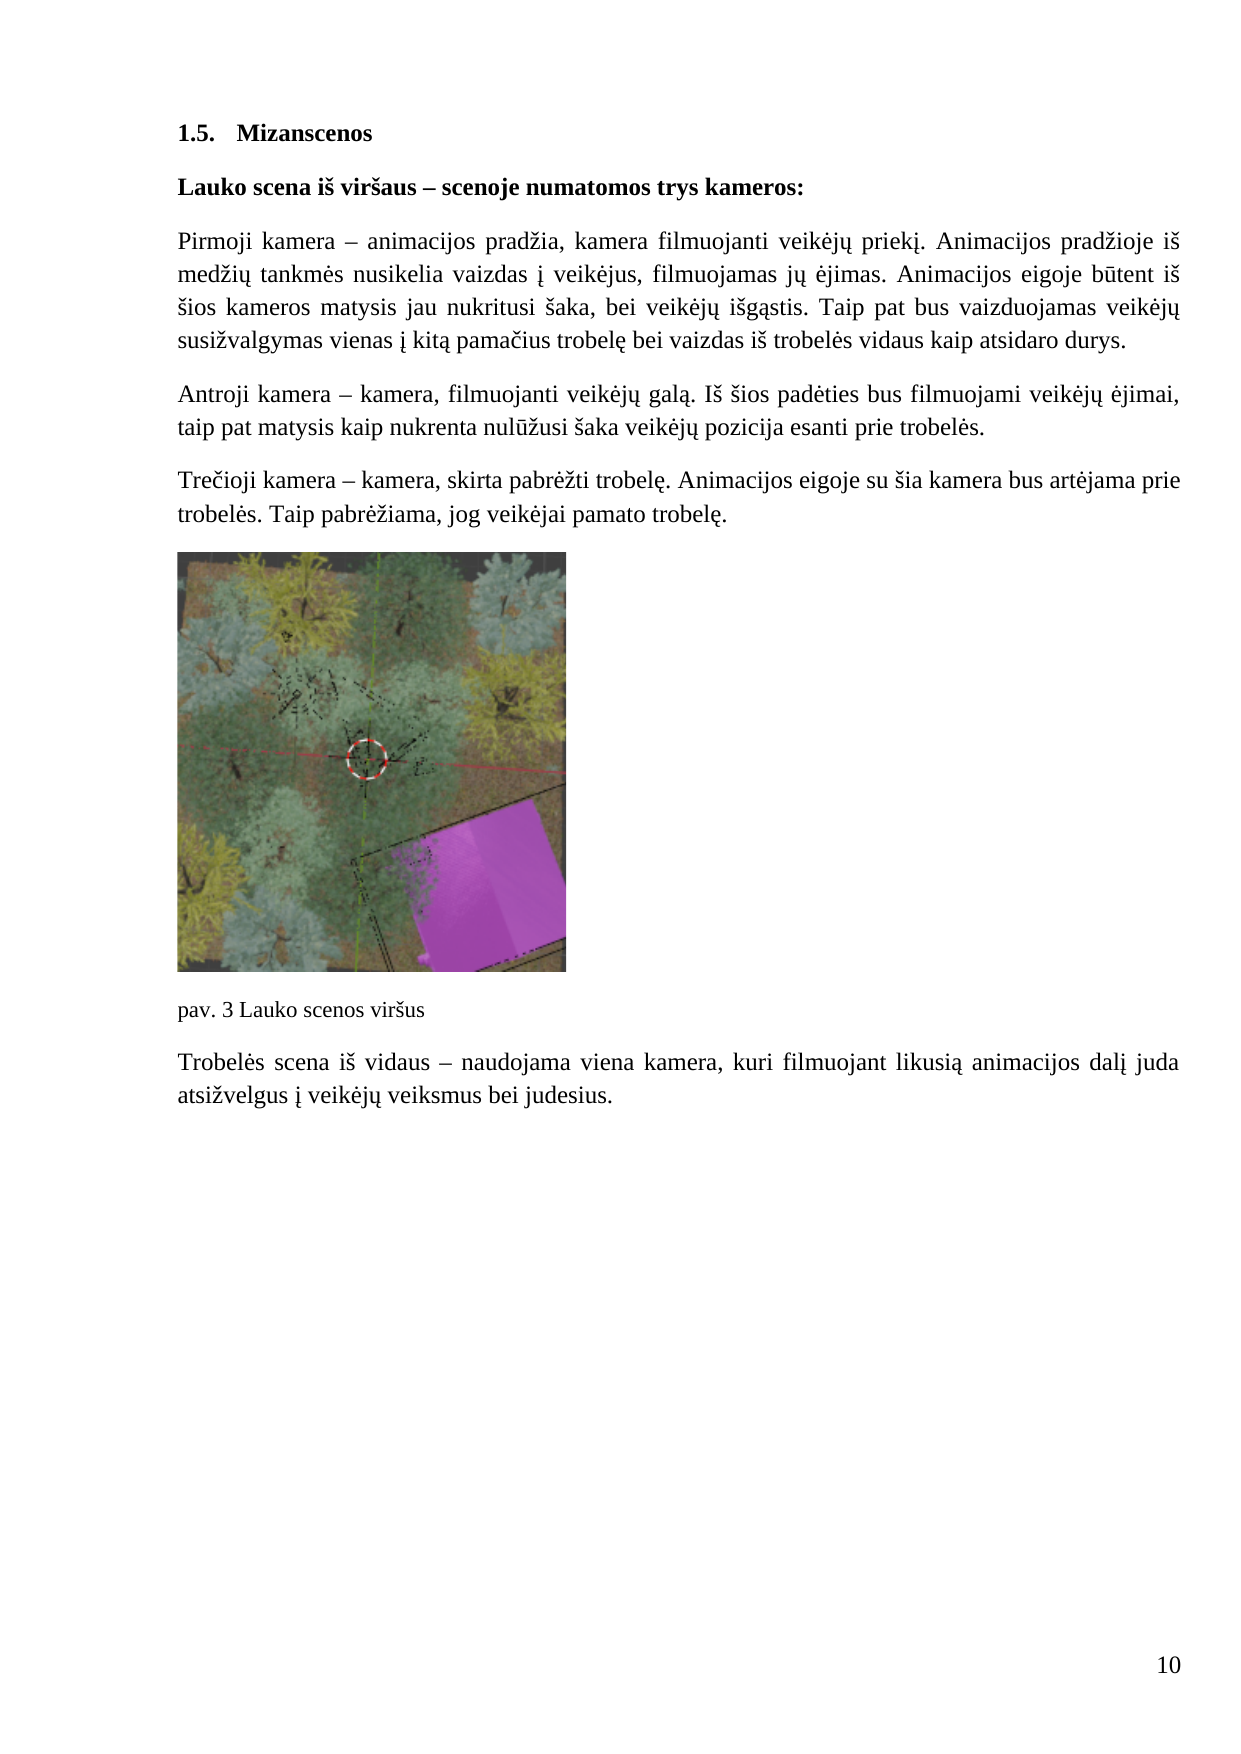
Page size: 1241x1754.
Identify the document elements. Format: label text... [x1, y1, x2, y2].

text Lauko scena iš viršaus – scenoje numatomos trys kameros: [177, 172, 1181, 201]
text Pirmoji kamera – animacijos pradžia, kamera filmuojanti veikėjų priekį. Animacijos pradžioje iš medžių tankmės nusikelia vaizdas į veikėjus, filmuojamas jų ėjimas. Animacijos eigoje būtent iš šios kameros matysis jau nukritusi šaka, bei veikėjų išgąstis. Taip pat bus vaizduojamas veikėjų susižvalgymas vienas į kitą pamačius trobelę bei vaizdas iš trobelės vidaus kaip atsidaro durys. [177, 226, 1181, 354]
text Antroji kamera – kamera, filmuojanti veikėjų galą. Iš šios padėties bus filmuojami veikėjų ėjimai, taip pat matysis kaip nukrenta nulūžusi šaka veikėjų pozicija esanti prie trobelės. [177, 379, 1181, 441]
text Trobelės scena iš vidaus – naudojama viena kamera, kuri filmuojant likusią animacijos dalį juda atsižvelgus į veikėjų veiksmus bei judesius. [177, 1047, 1181, 1109]
text pav. 3 Lauko scenos viršus [177, 996, 1181, 1023]
subtitle Mizanscenos [177, 118, 1181, 147]
picture [177, 552, 567, 972]
text Trečioji kamera – kamera, skirta pabrėžti trobelę. Animacijos eigoje su šia kamera bus artėjama prie trobelės. Taip pabrėžiama, jog veikėjai pamato trobelę. [177, 466, 1181, 527]
